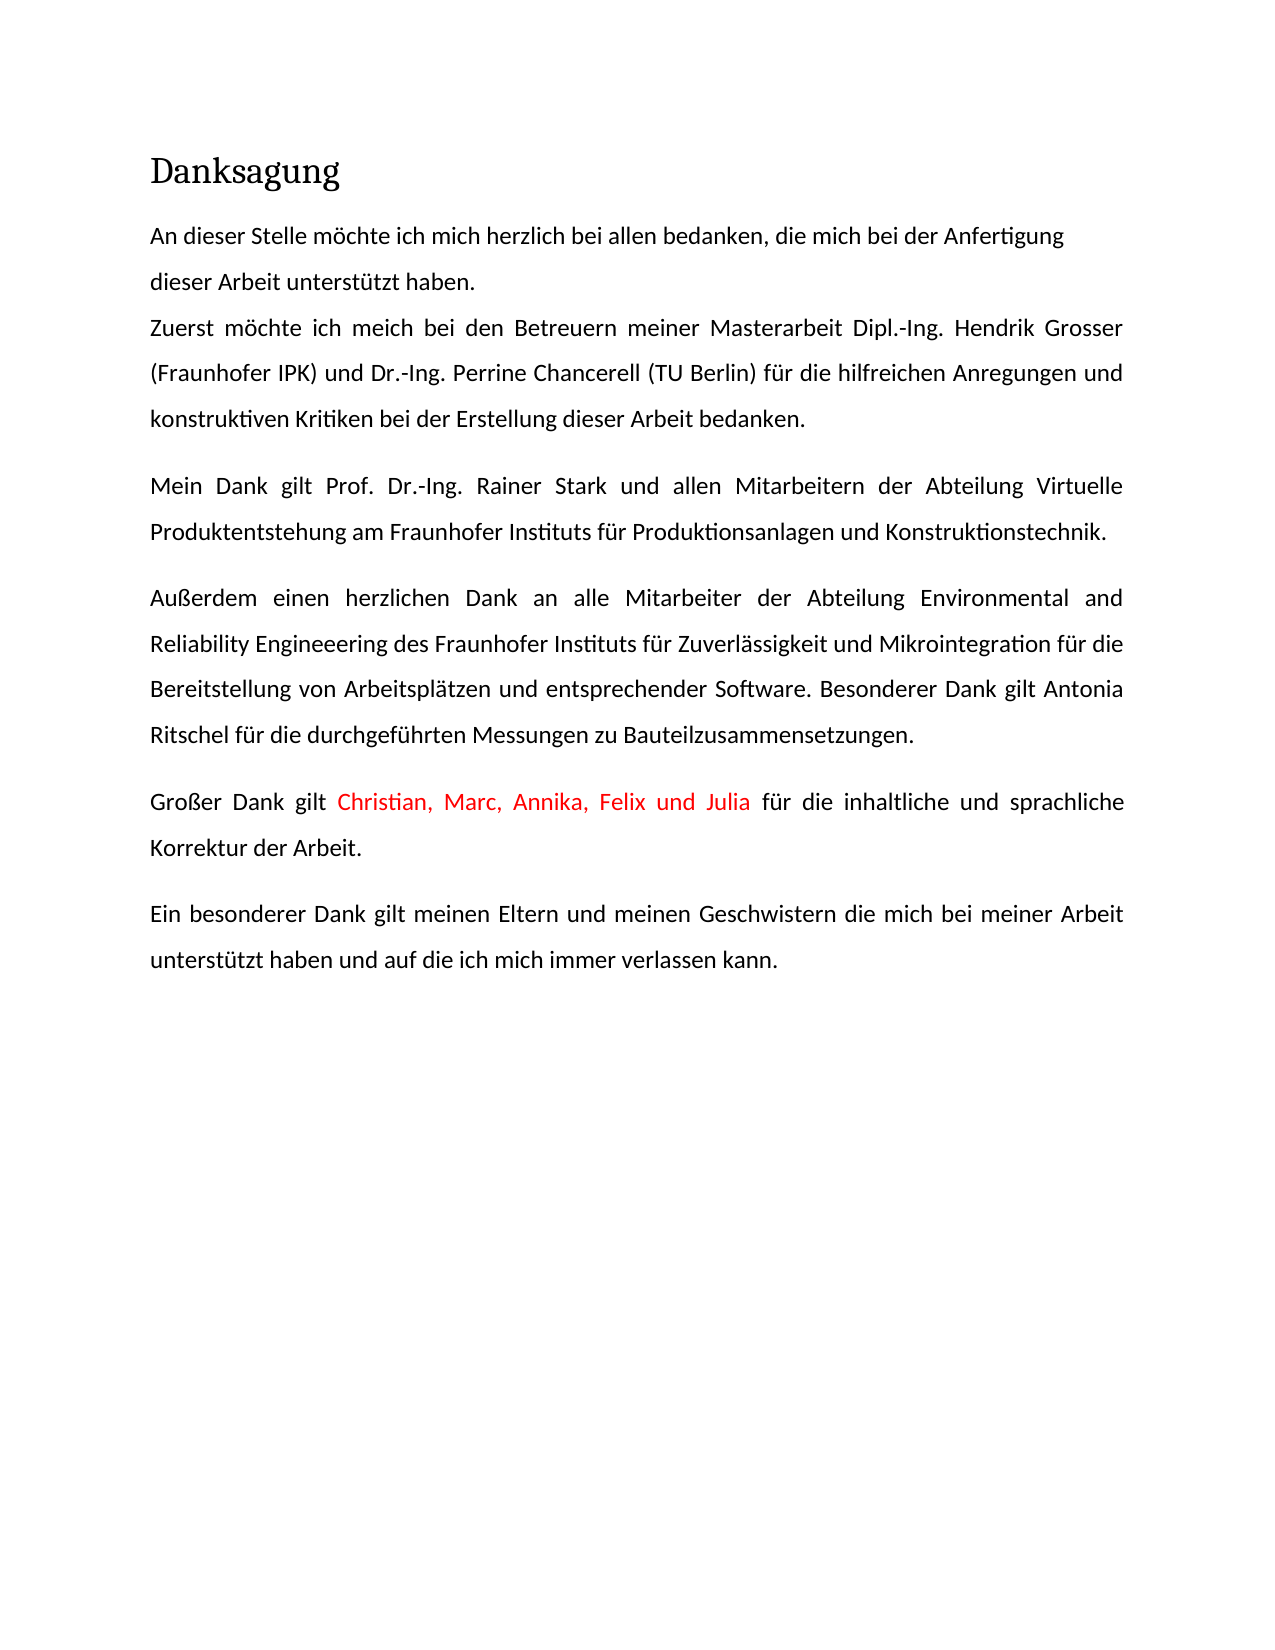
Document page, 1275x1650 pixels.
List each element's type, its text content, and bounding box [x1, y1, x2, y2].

text Zuerst möchte ich meich bei den Betreuern meiner Masterarbeit Dipl.-Ing. Hendrik Grosser (Fraunhofer IPK) und Dr.-Ing. Perrine Chancerell (TU Berlin) für die hilfreichen Anregungen und konstruktiven Kritiken bei der Erstellung dieser Arbeit bedanken. [150, 312, 1125, 434]
text Außerdem einen herzlichen Dank an alle Mitarbeiter der Abteilung Environmental and Reliability Engineeering des Fraunhofer Instituts für Zuverlässigkeit und Mikrointegration für die Bereitstellung von Arbeitsplätzen und entsprechender Software. Besonderer Dank gilt Antonia Ritschel für die durchgeführten Messungen zu Bauteilzusammensetzungen. [150, 582, 1125, 750]
text An dieser Stelle möchte ich mich herzlich bei allen bedanken, die mich bei der Anfertigung dieser Arbeit unterstützt haben. [150, 220, 1125, 297]
text Mein Dank gilt Prof. Dr.-Ing. Rainer Stark und allen Mitarbeitern der Abteilung Virtuelle Produktentstehung am Fraunhofer Instituts für Produktionsanlagen und Konstruktionstechnik. [150, 470, 1125, 546]
text Ein besonderer Dank gilt meinen Eltern und meinen Geschwistern die mich bei meiner Arbeit unterstützt haben und auf die ich mich immer verlassen kann. [150, 898, 1125, 974]
text Danksagung [150, 150, 1125, 193]
text Großer Dank gilt Christian, Marc, Annika, Felix und Julia für die inhaltliche und sprachliche Korrektur der Arbeit. [150, 786, 1125, 862]
